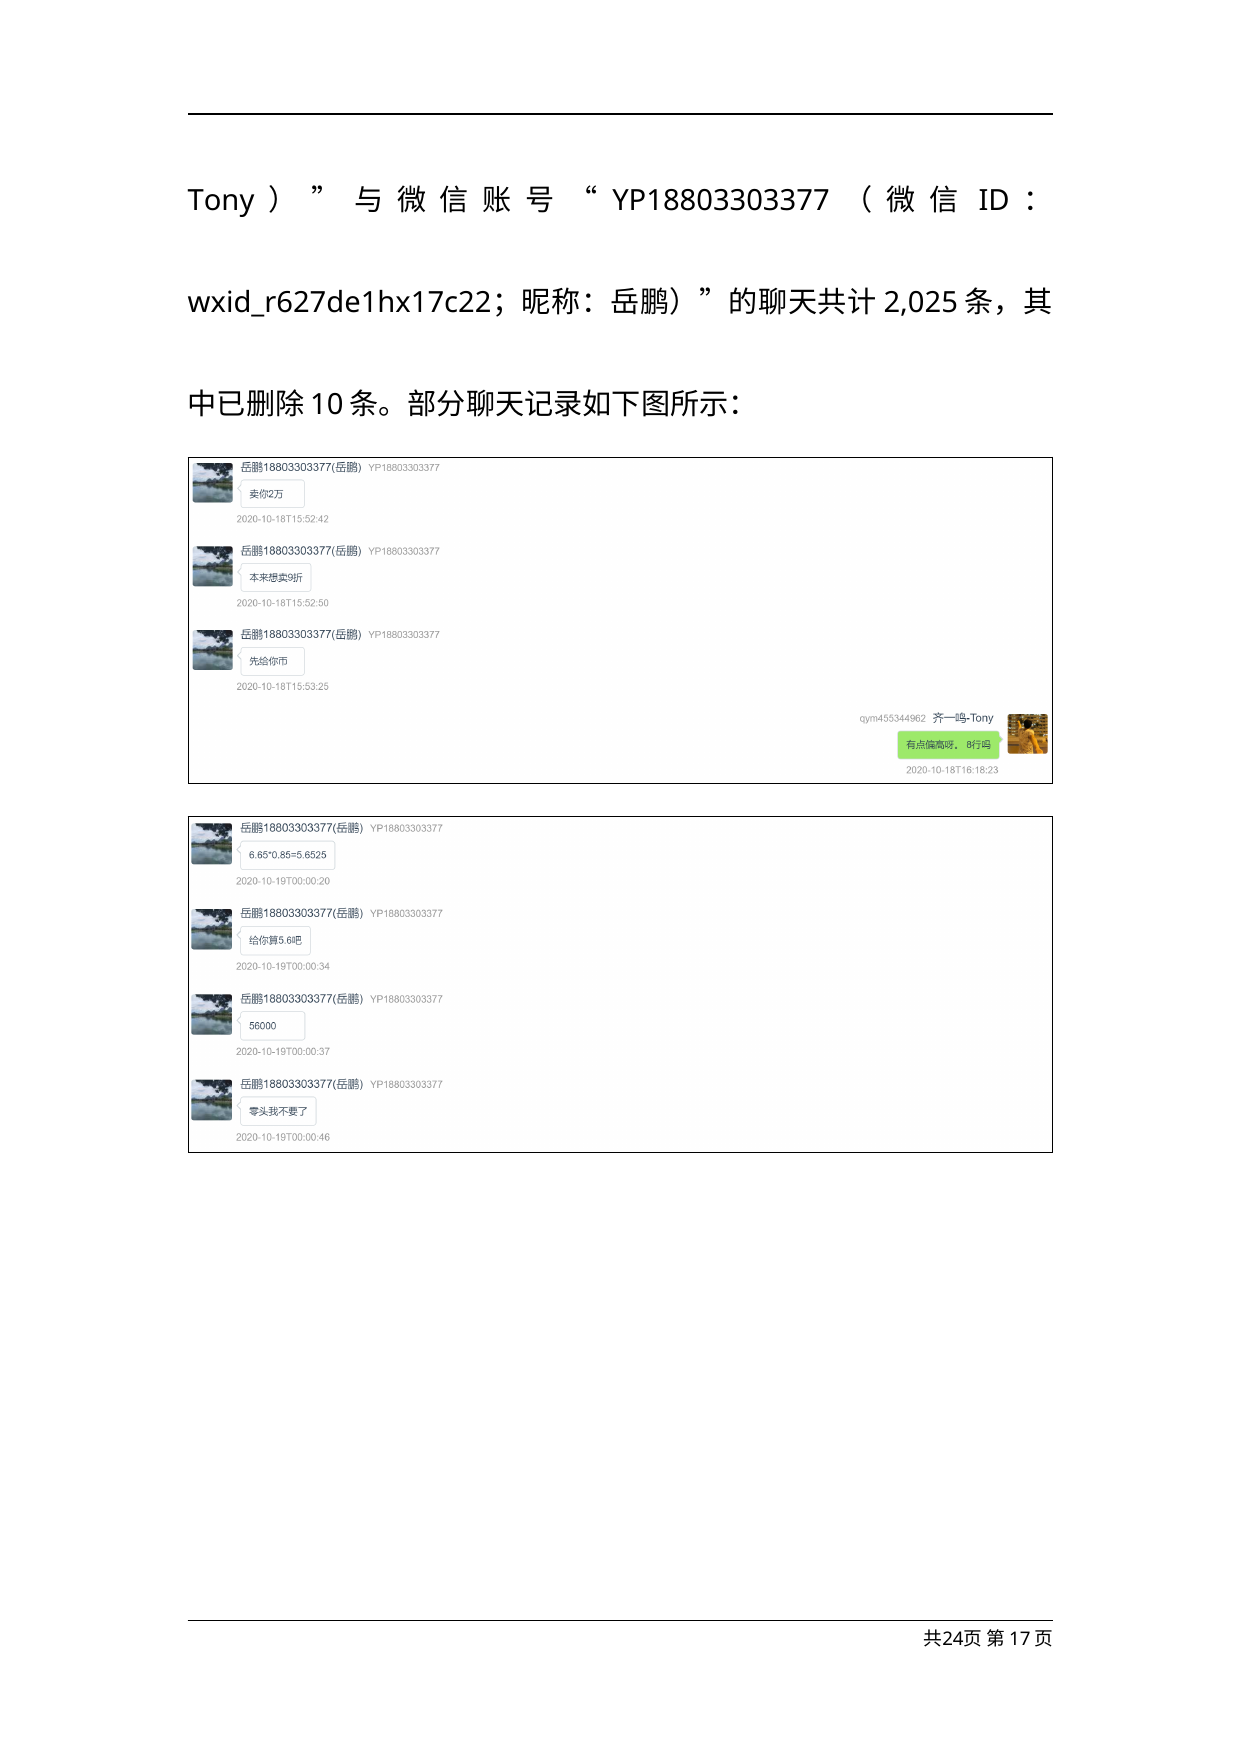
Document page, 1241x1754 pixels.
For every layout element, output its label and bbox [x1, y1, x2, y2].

picture [189, 458, 1052, 783]
picture [189, 817, 1052, 1152]
text [187, 164, 1053, 436]
